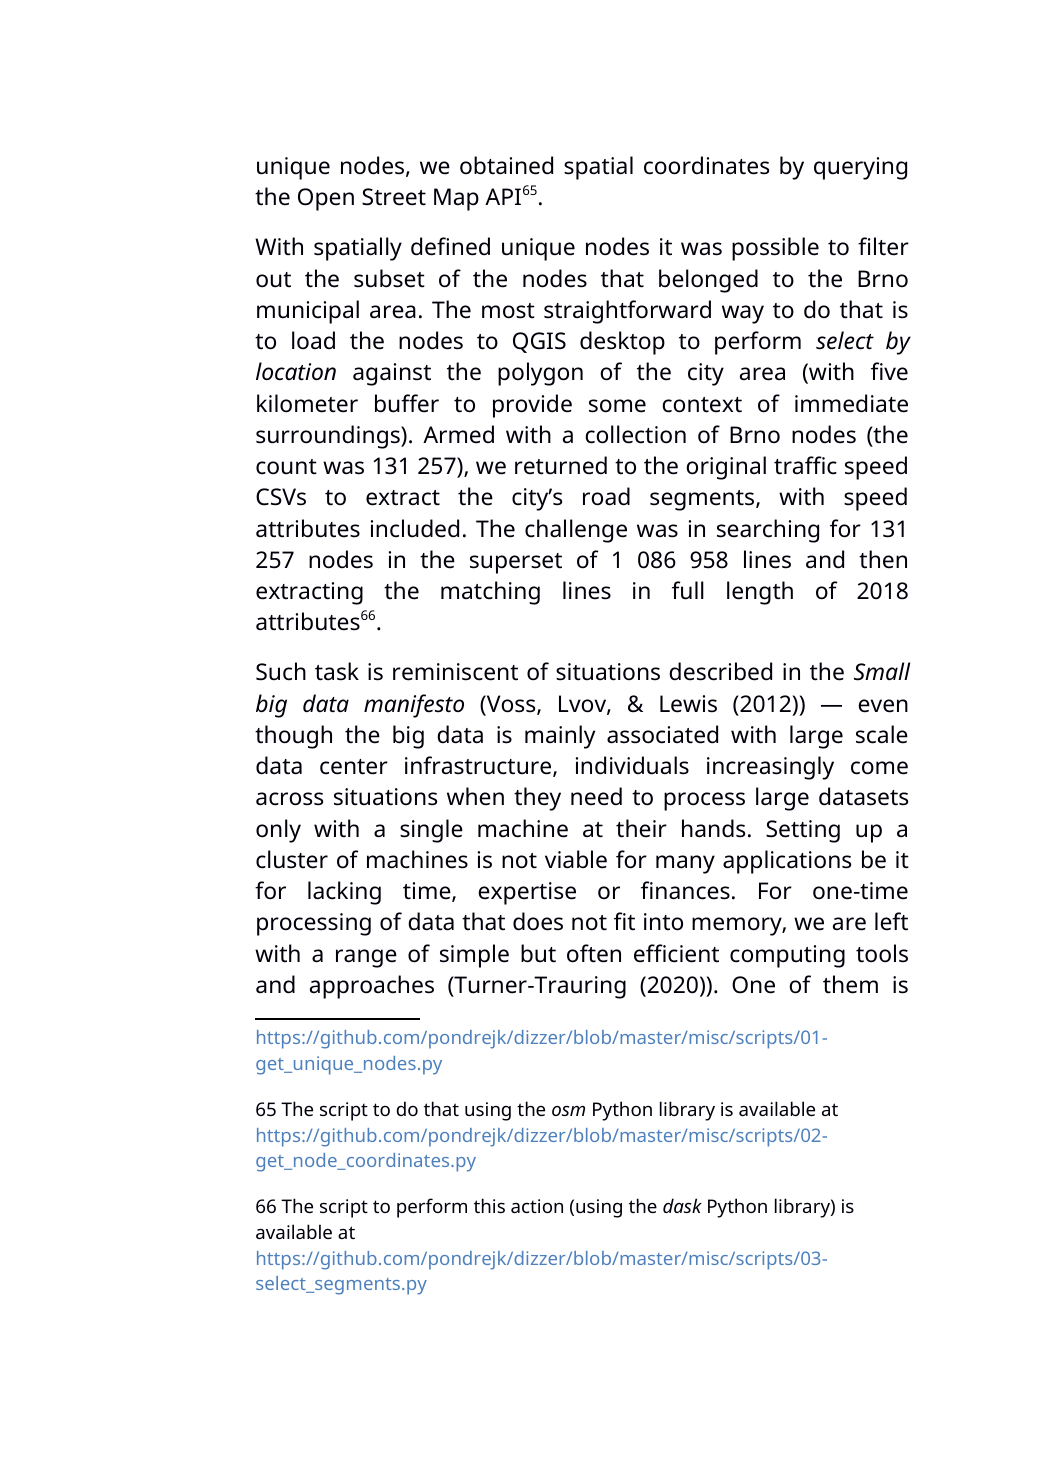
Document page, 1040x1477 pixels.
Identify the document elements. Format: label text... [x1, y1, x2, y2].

text With spatially defined unique nodes it was possible to filter out the subset of the nodes that belonged to the Brno municipal area. The most straightforward way to do that is to load the nodes to QGIS desktop to perform select by location against the polygon of the city area (with five kilometer buffer to provide some context of immediate surroundings). Armed with a collection of Brno nodes (the count was 131 257), we returned to the original traffic speed CSVs to extract the city’s road segments, with speed attributes included. The challenge was in searching for 131 257 nodes in the superset of 1 086 958 lines and then extracting the matching lines in full length of 2018 attributes. [255, 231, 910, 637]
text Such task is reminiscent of situations described in the Small big data manifesto (Voss, Lvov, & Lewis (2012)) — even though the big data is mainly associated with large scale data center infrastructure, individuals increasingly come across situations when they need to process large datasets only with a single machine at their hands. Setting up a cluster of machines is not viable for many applications be it for lacking time, expertise or finances. For one-time processing of data that does not fit into memory, we are left with a range of simple but often efficient computing tools and approaches (Turner-Trauring (2020)). One of them is reading input data in chunks that can fit to memory, applying a processing function to them and then using a reducer function to combine the processed chunks into a final result. This way the memory size limitation is bypassed, but the computation time of the processing function can still be a bottleneck. Multi-threaded execution can ease the problem by running the function on several CPU cores in parallel. The size of chucks and the number of threads needs to be fine tuned to fit the capabilities of given hardware, but in general these techniques can significantly reduce the processing time even on modest machines. Cycling back to our speed files, a simple script combining chunking and parallelization (using the Dask Python library) was able to complete the extraction of Brno segments from one week file in 3 min 32.8s (on Intel i7 8 cores, 30 GiB RAM). [255, 656, 910, 1000]
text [255, 150, 910, 212]
